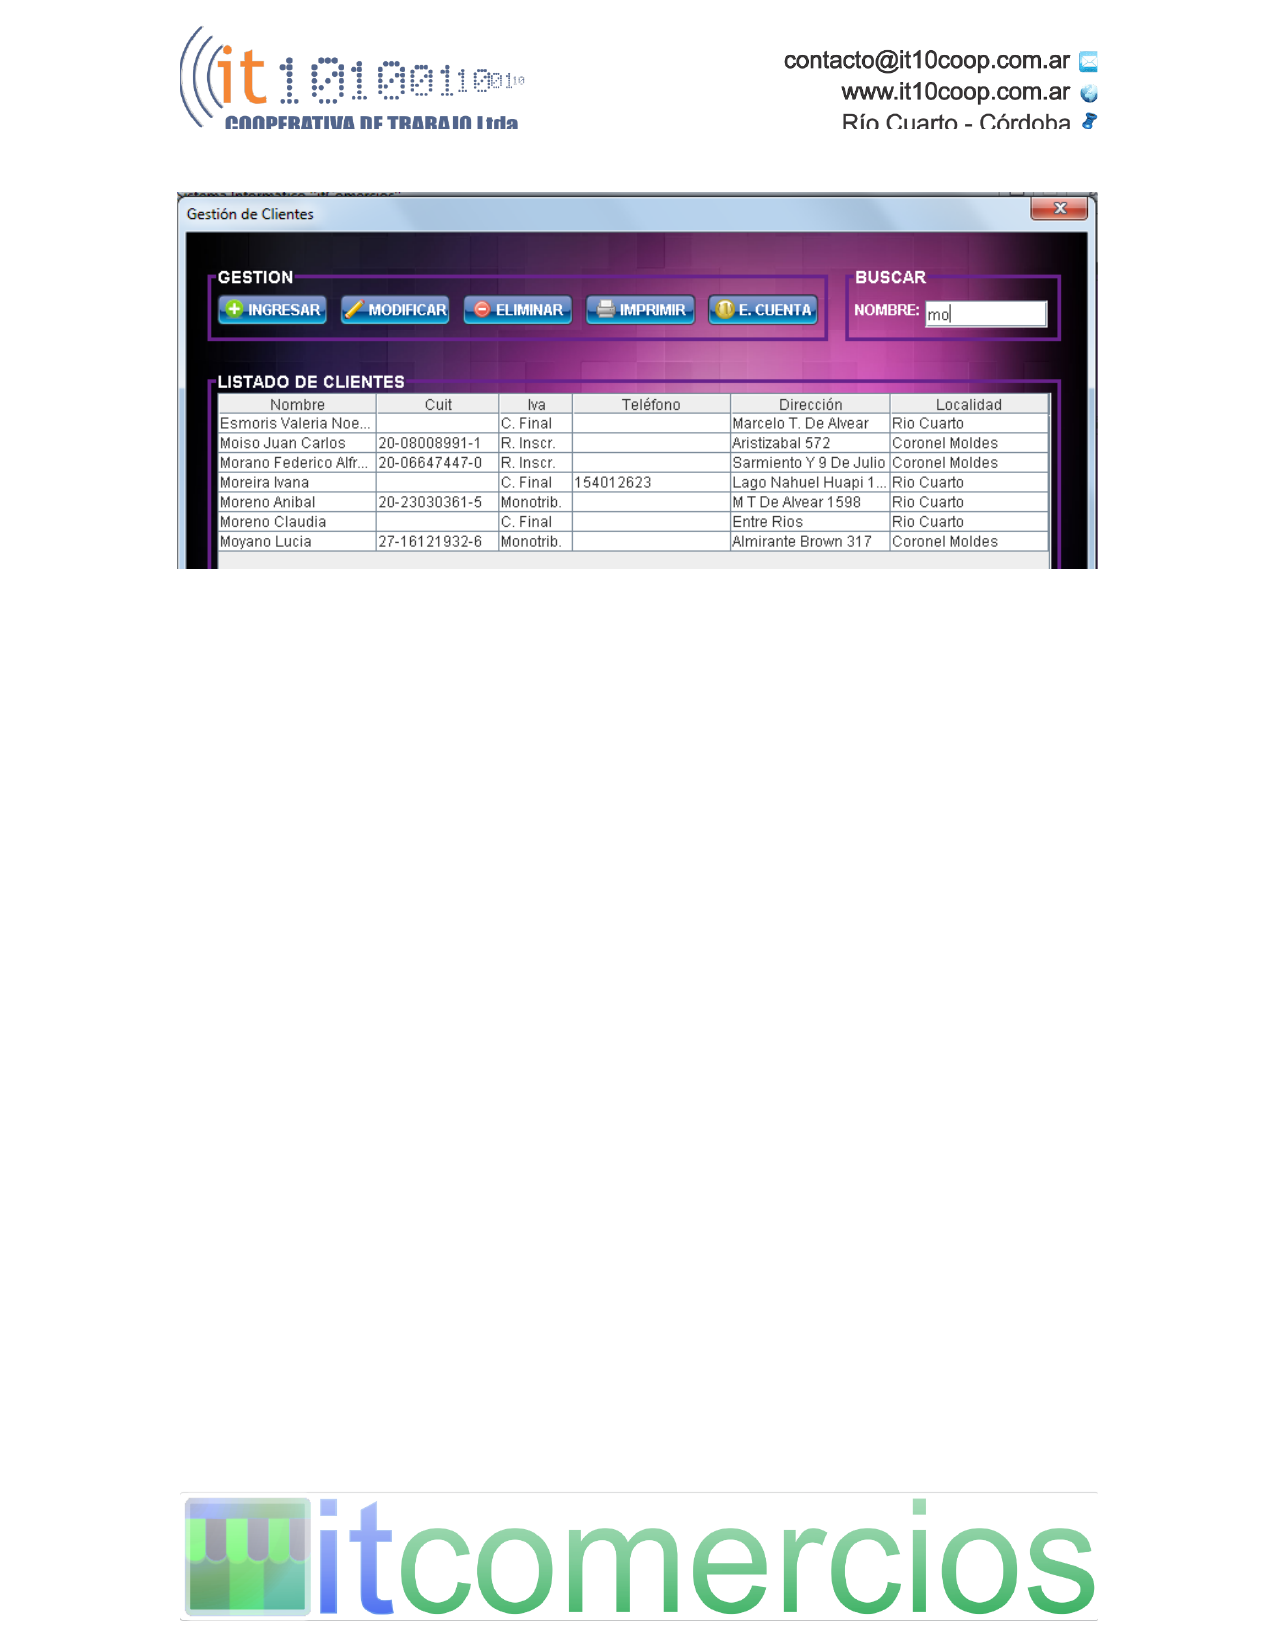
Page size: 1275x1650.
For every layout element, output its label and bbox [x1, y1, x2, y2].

picture [177, 192, 1098, 569]
picture [178, 1487, 1096, 1622]
picture [178, 25, 1096, 129]
